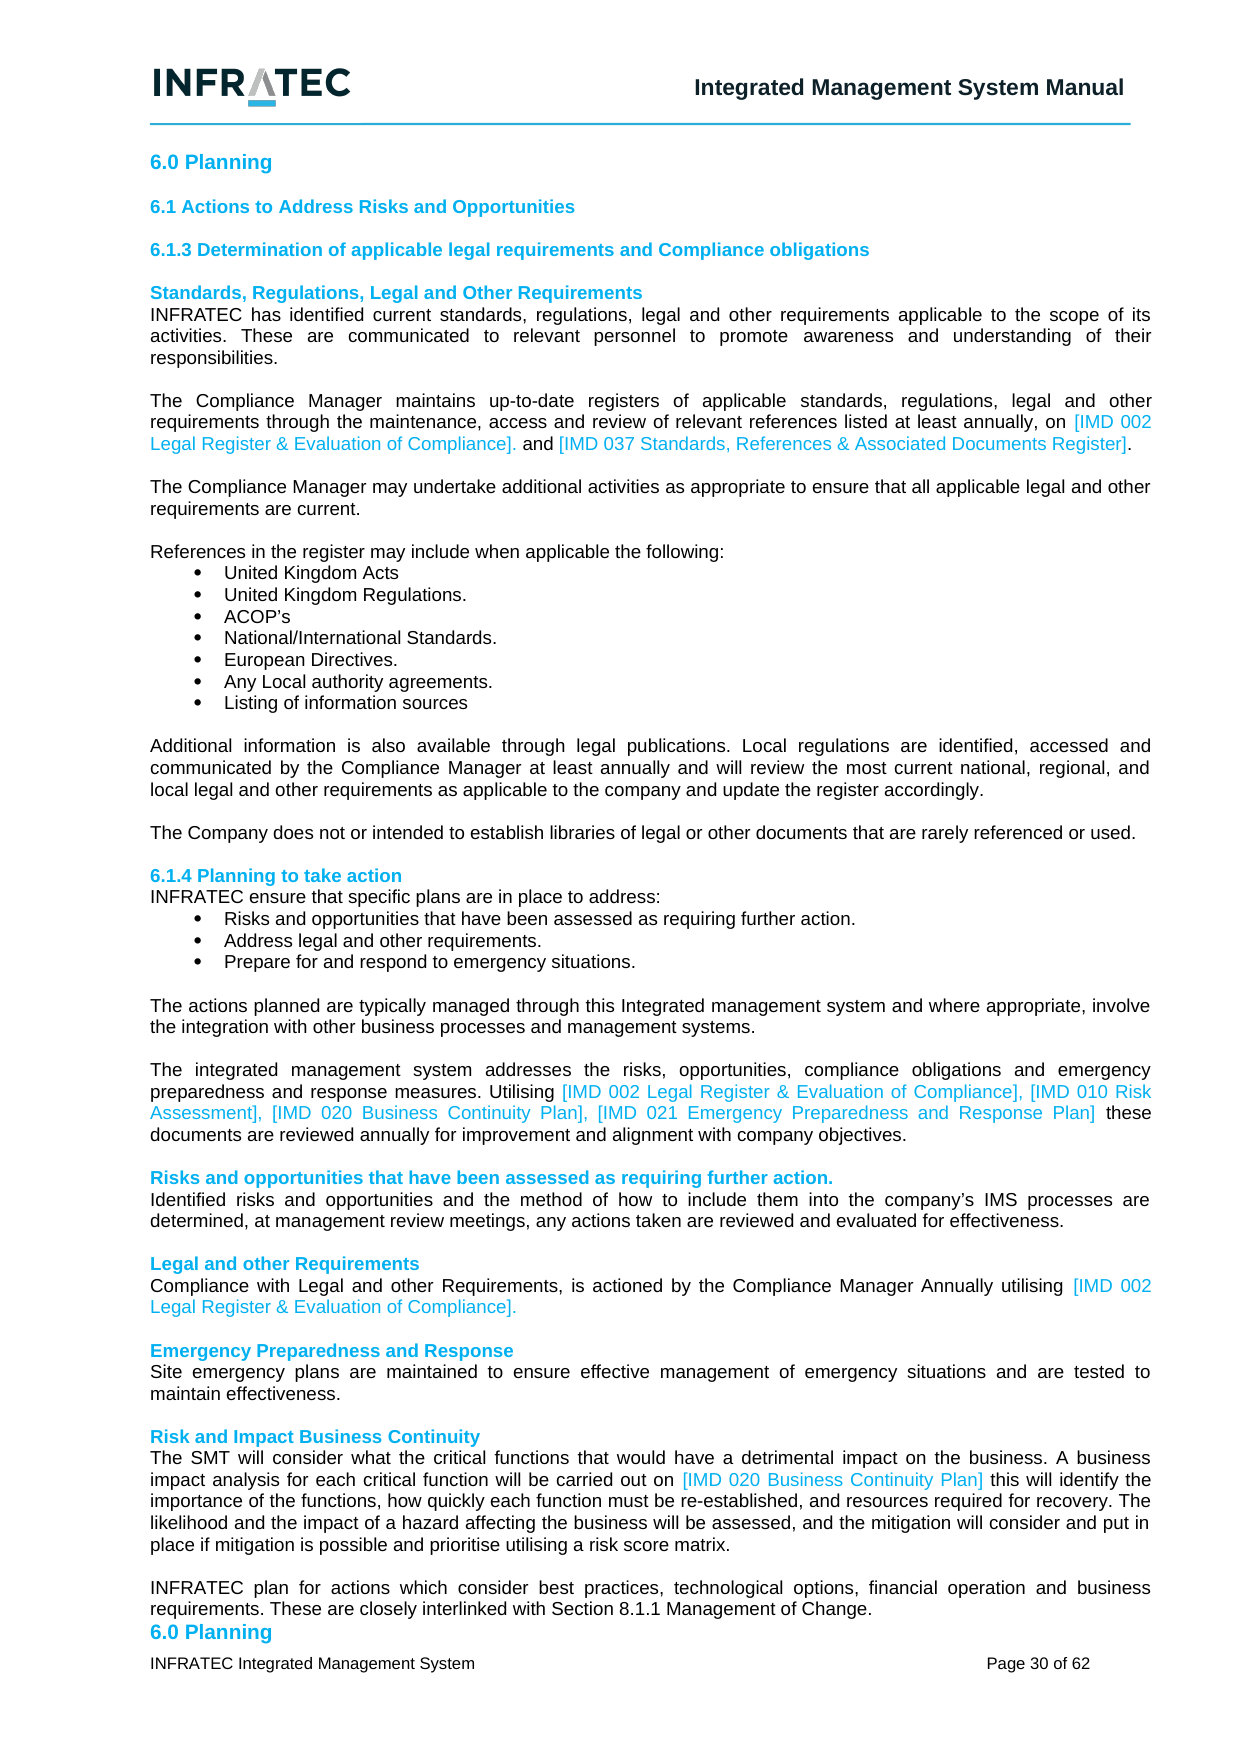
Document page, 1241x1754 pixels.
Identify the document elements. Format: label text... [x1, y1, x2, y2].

text 6.1 Actions to Address Risks and Opportunities [150, 196, 1152, 217]
list European Directives. [194, 649, 1152, 670]
picture [559, 436, 563, 454]
text 6.1.4 Planning to take action [150, 865, 1152, 886]
list United Kingdom Regulations. [194, 584, 1152, 605]
text 6.1.3 Determination of applicable legal requirements and Compliance obligations [150, 239, 1152, 260]
text 6.0 Planning [150, 150, 1152, 174]
text Site emergency plans are maintained to ensure effective management of emergency situations and are tested to maintain effectiveness. [150, 1361, 1152, 1404]
list ACOP’s [194, 605, 1152, 627]
text Legal and other Requirements [150, 1253, 1152, 1275]
text The SMT will consider what the critical functions that would have a detrimental impact on the business. A business impact analysis for each critical function will be carried out on [IMD 020 Business Continuity Plan] this will identify the importance of the functions, how quickly each function must be re-established, and resources required for recovery. The likelihood and the impact of a hazard affecting the business will be assessed, and the mitigation will consider and put in place if mitigation is possible and prioritise utilising a risk score matrix. [150, 1447, 1152, 1555]
text Emergency Preparedness and Response [150, 1339, 1152, 1361]
text The Compliance Manager may undertake additional activities as appropriate to ensure that all applicable legal and other requirements are current. [150, 476, 1152, 519]
text 6.0 Planning [150, 1620, 1152, 1644]
list National/International Standards. [194, 627, 1152, 649]
list Listing of information sources [194, 692, 1152, 714]
text The actions planned are typically managed through this Integrated management system and where appropriate, involve the integration with other business processes and management systems. [150, 994, 1152, 1037]
text References in the register may include when applicable the following: [150, 541, 1152, 562]
text Risks and opportunities that have been assessed as requiring further action. [150, 1167, 1152, 1188]
text INFRATEC ensure that specific plans are in place to address: [150, 886, 1152, 908]
text INFRATEC has identified current standards, regulations, legal and other requirements applicable to the scope of its activities. These are communicated to relevant personnel to promote awareness and understanding of their responsibilities. [150, 303, 1152, 368]
text Additional information is also available through legal publications. Local regulations are identified, accessed and communicated by the Compliance Manager at least annually and will review the most current national, regional, and local legal and other requirements as applicable to the company and update the register accordingly. [150, 735, 1152, 800]
text Standards, Regulations, Legal and Other Requirements [150, 282, 1152, 303]
list Prepare for and respond to emergency situations. [194, 951, 1152, 973]
text Identified risks and opportunities and the method of how to include them into the company’s IMS processes are determined, at management review meetings, any actions taken are reviewed and evaluated for effectiveness. [150, 1188, 1152, 1232]
list United Kingdom Acts [194, 562, 1152, 584]
text Compliance with Legal and other Requirements, is actioned by the Compliance Manager Annually utilising [IMD 002 Legal Register & Evaluation of Compliance]. [150, 1275, 1152, 1318]
list Any Local authority agreements. [194, 670, 1152, 692]
text The Compliance Manager maintains up-to-date registers of applicable standards, regulations, legal and other requirements through the maintenance, access and review of relevant references listed at least annually, on [IMD 002 Legal Register & Evaluation of Compliance]. and [IMD 037 Standards, References & Associated Documents Register]. [150, 389, 1152, 454]
text The Company does not or intended to establish libraries of legal or other documents that are rarely referenced or used. [150, 822, 1152, 843]
text INFRATEC plan for actions which consider best practices, technological options, financial operation and business requirements. These are closely interlinked with Section 8.1.1 Management of Change. [150, 1577, 1152, 1620]
list Risks and opportunities that have been assessed as requiring further action. [194, 908, 1152, 929]
text The integrated management system addresses the risks, opportunities, compliance obligations and emergency preparedness and response measures. Utilising [IMD 002 Legal Register & Evaluation of Compliance], [IMD 010 Risk Assessment], [IMD 020 Business Continuity Plan], [IMD 021 Emergency Preparedness and Response Plan] these documents are reviewed annually for improvement and alignment with company objectives. [150, 1059, 1152, 1145]
picture [1090, 1105, 1094, 1123]
list Address legal and other requirements. [194, 929, 1152, 951]
text Risk and Impact Business Continuity [150, 1426, 1152, 1447]
picture [978, 1472, 982, 1490]
